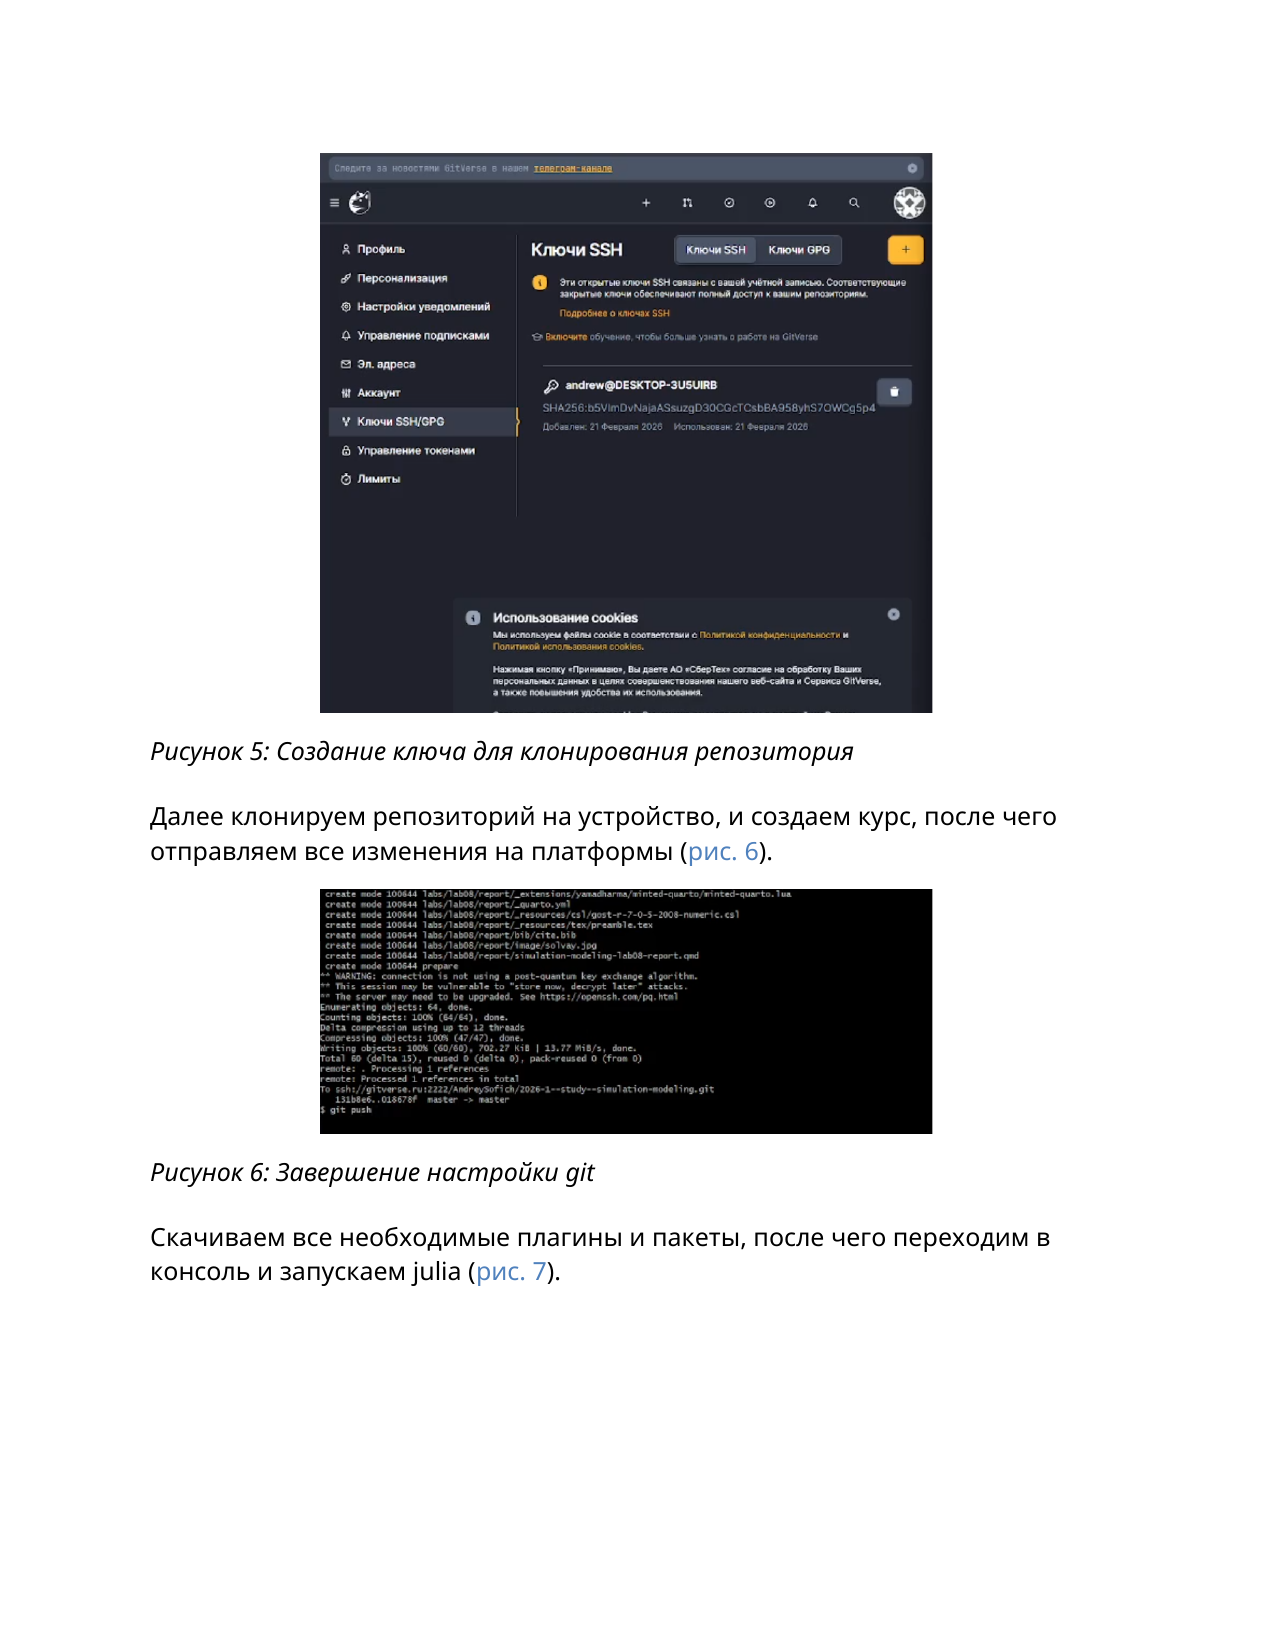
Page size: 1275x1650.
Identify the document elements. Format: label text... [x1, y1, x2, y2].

picture [320, 153, 933, 713]
text Скачиваем все необходимые плагины и пакеты, после чего переходим в консоль и запускаем julia (рис. 7). [150, 1220, 1125, 1288]
table_header Рисунок 6: Завершение настройки git [139, 886, 1114, 1201]
text Далее клонируем репозиторий на устройство, и создаем курс, после чего отправляем все изменения на платформы (рис. 6). [150, 799, 1125, 867]
table_header Рисунок 5: Создание ключа для клонирования репозитория [139, 150, 1114, 780]
picture [320, 889, 933, 1134]
